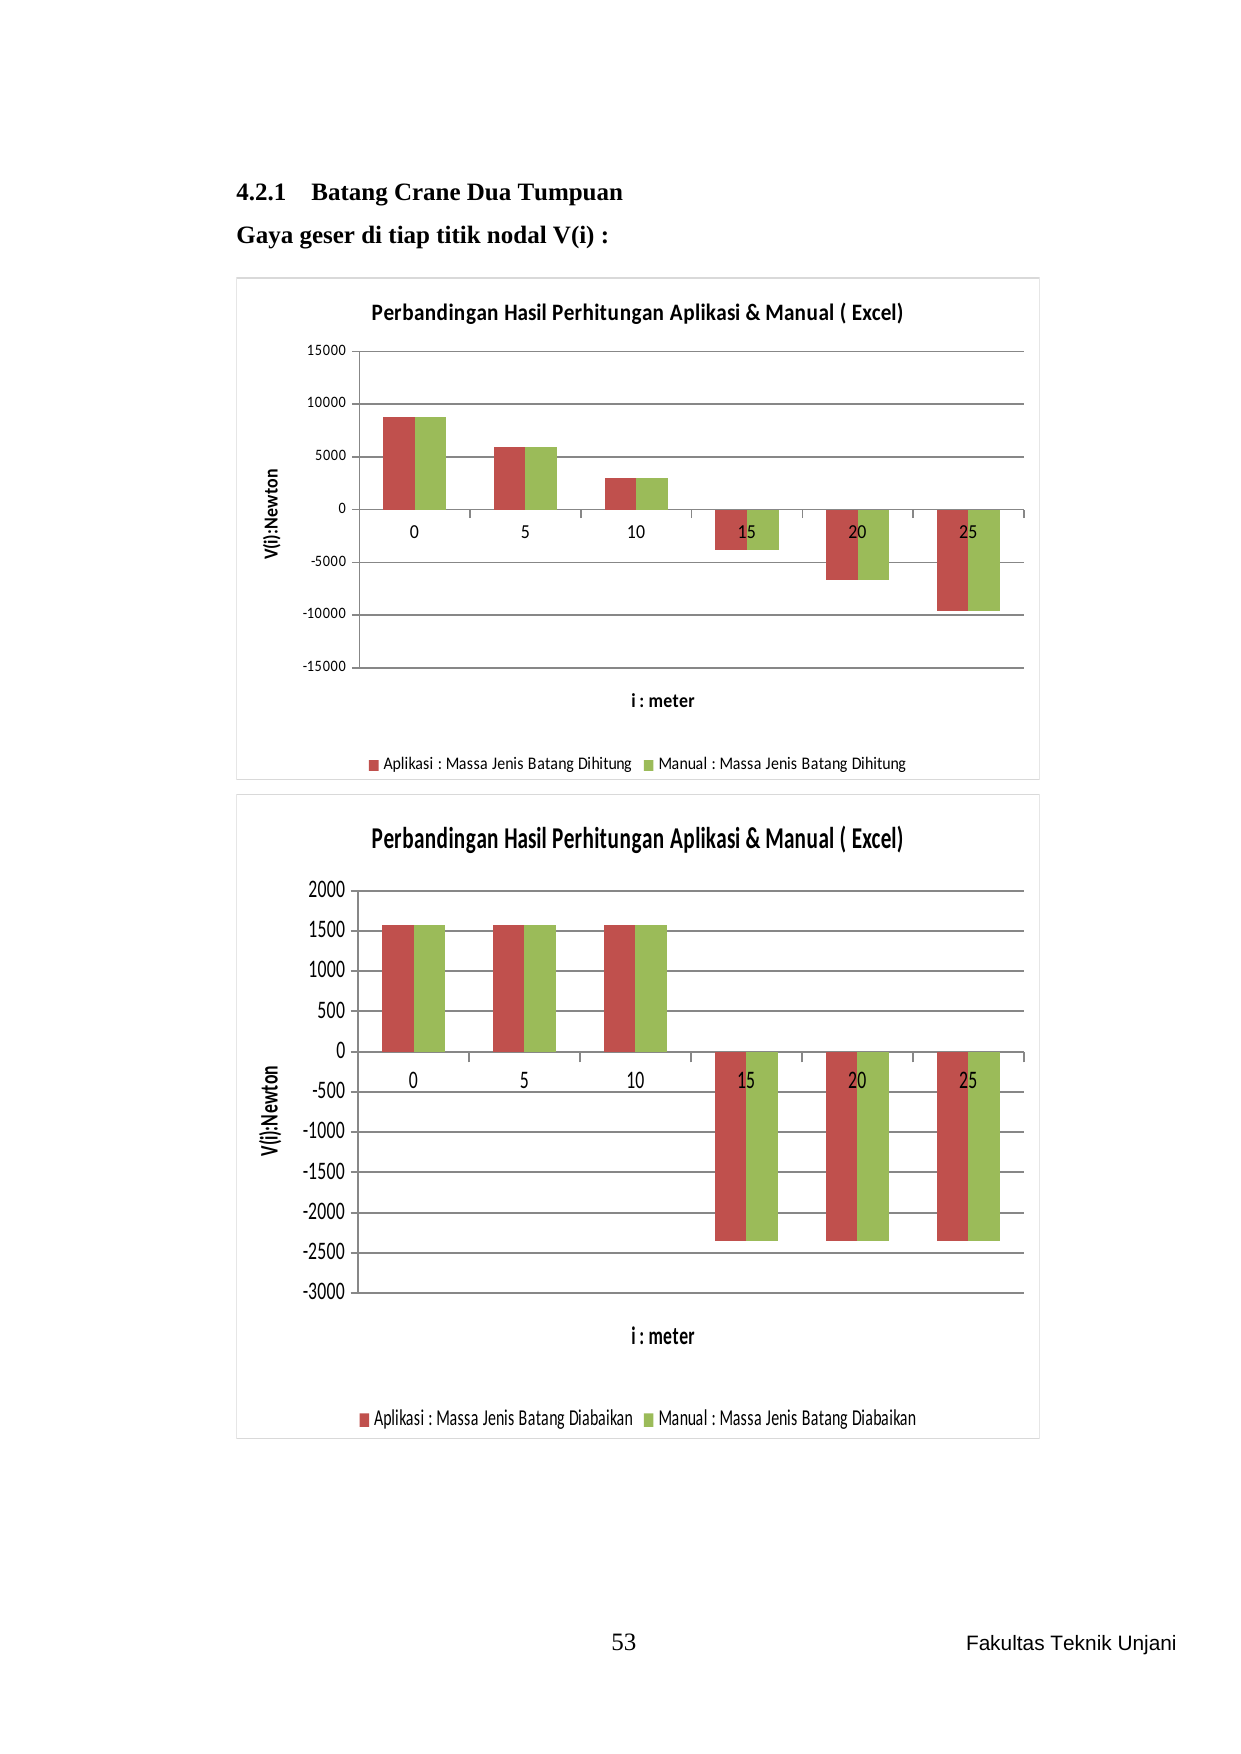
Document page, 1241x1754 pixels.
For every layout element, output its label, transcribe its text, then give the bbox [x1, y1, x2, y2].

text Gaya geser di tiap titik nodal V(i) : [236, 220, 1063, 249]
subtitle 4.2.1 Batang Crane Dua Tumpuan [236, 177, 1063, 206]
